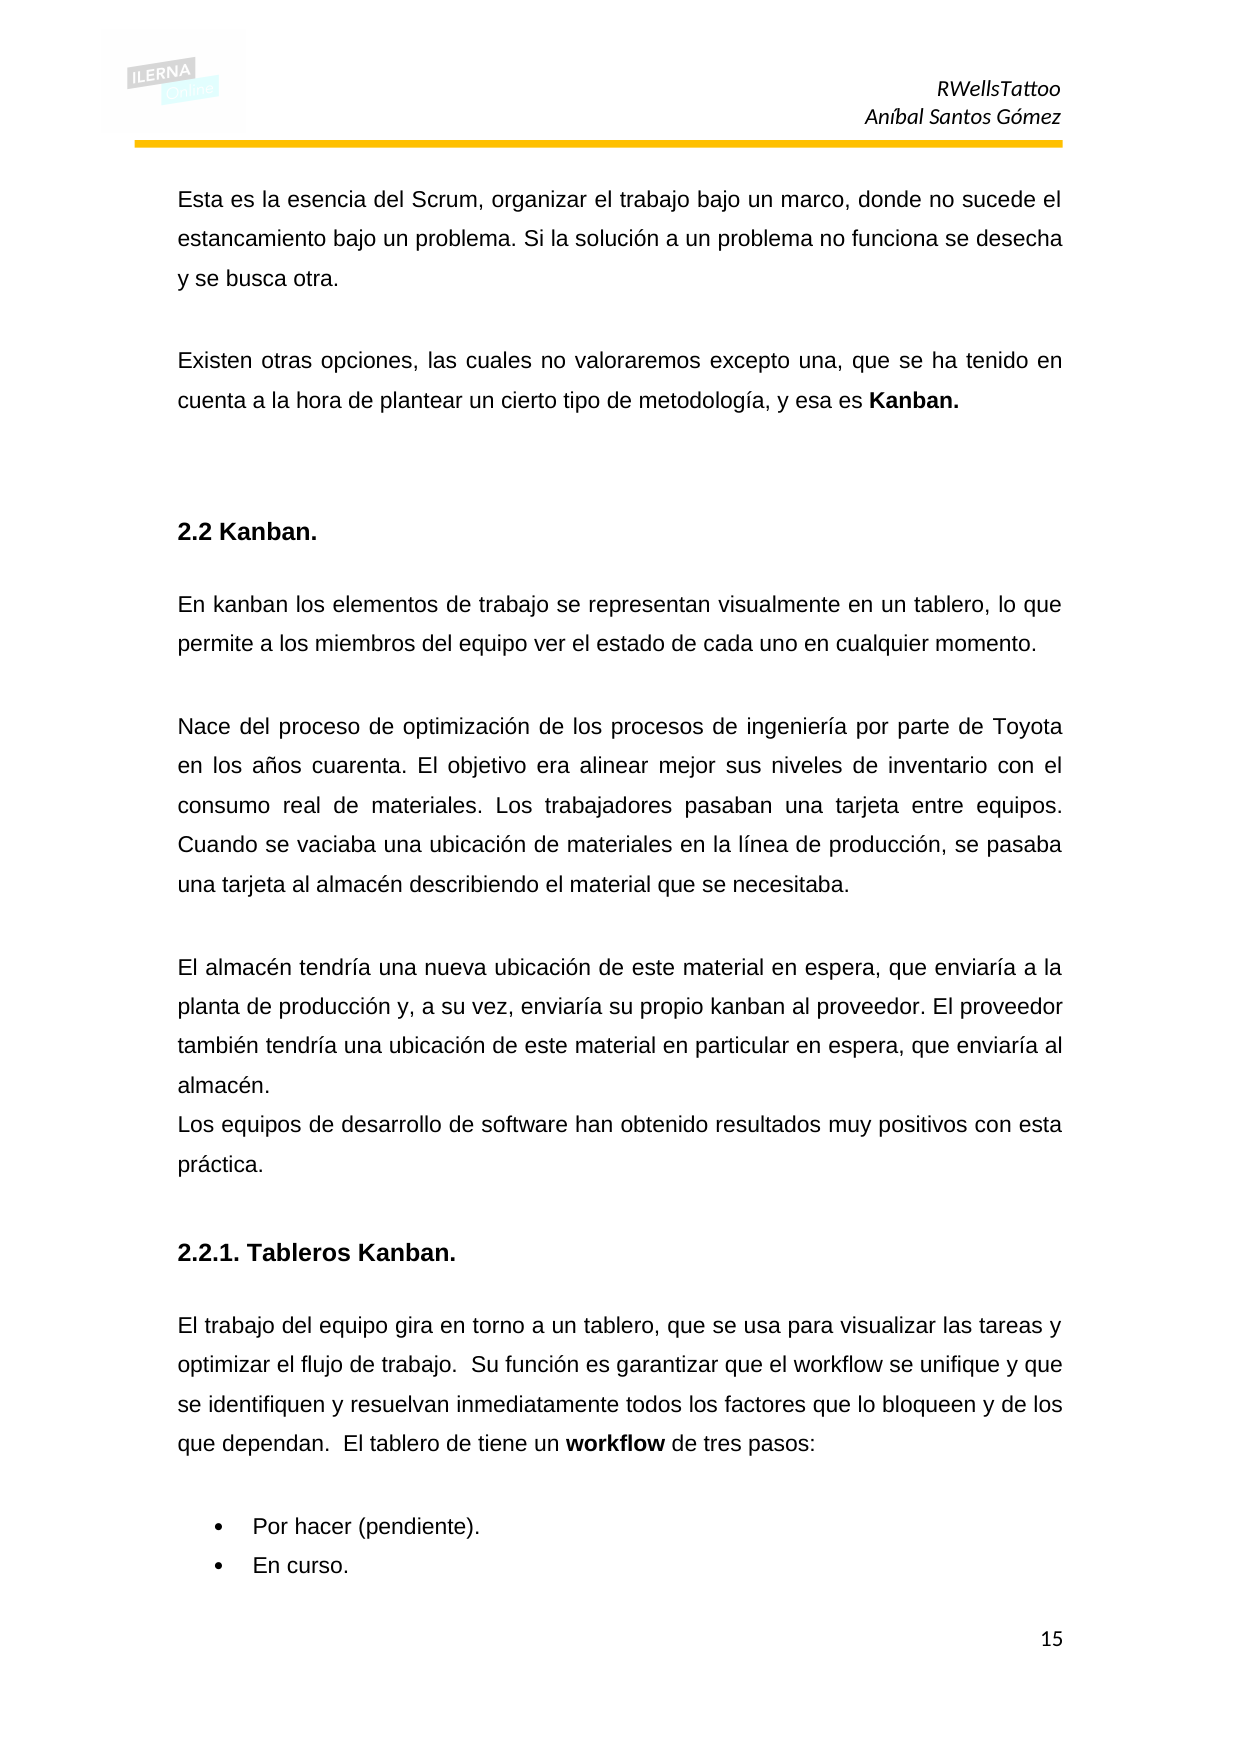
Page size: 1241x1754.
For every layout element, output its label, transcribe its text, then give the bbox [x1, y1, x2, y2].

list Por hacer (pendiente). [215, 1513, 1063, 1539]
text El almacén tendría una nueva ubicación de este material en espera, que enviaría a la planta de producción y, a su vez, enviaría su propio kanban al proveedor. El proveedor también tendría una ubicación de este material en particular en espera, que enviaría al almacén. [177, 953, 1063, 1098]
list En curso. [215, 1552, 1063, 1579]
text En kanban los elementos de trabajo se representan visualmente en un tablero, lo que permite a los miembros del equipo ver el estado de cada uno en cualquier momento. [177, 591, 1063, 657]
text El trabajo del equipo gira en torno a un tablero, que se usa para visualizar las tareas y optimizar el flujo de trabajo. Su función es garantizar que el workflow se unifique y que se identifiquen y resuelvan inmediatamente todos los factores que lo bloqueen y de los que dependan. El tablero de tiene un workflow de tres pasos: [177, 1312, 1063, 1457]
text Los equipos de desarrollo de software han obtenido resultados muy positivos con esta práctica. [177, 1111, 1063, 1177]
text Existen otras opciones, las cuales no valoraremos excepto una, que se ha tenido en cuenta a la hora de plantear un cierto tipo de metodología, y esa es Kanban. [177, 347, 1063, 413]
text Nace del proceso de optimización de los procesos de ingeniería por parte de Toyota en los años cuarenta. El objetivo era alinear mejor sus niveles de inventario con el consumo real de materiales. Los trabajadores pasaban una tarjeta entre equipos. Cuando se vaciaba una ubicación de materiales en la línea de producción, se pasaba una tarjeta al almacén describiendo el material que se necesitaba. [177, 713, 1063, 897]
text Esta es la esencia del Scrum, organizar el trabajo bajo un marco, donde no sucede el estancamiento bajo un problema. Si la solución a un problema no funciona se desecha y se busca otra. [177, 186, 1063, 291]
subtitle 2.2.1. Tableros Kanban. [177, 1238, 1063, 1266]
subtitle 2.2 Kanban. [177, 517, 1063, 546]
